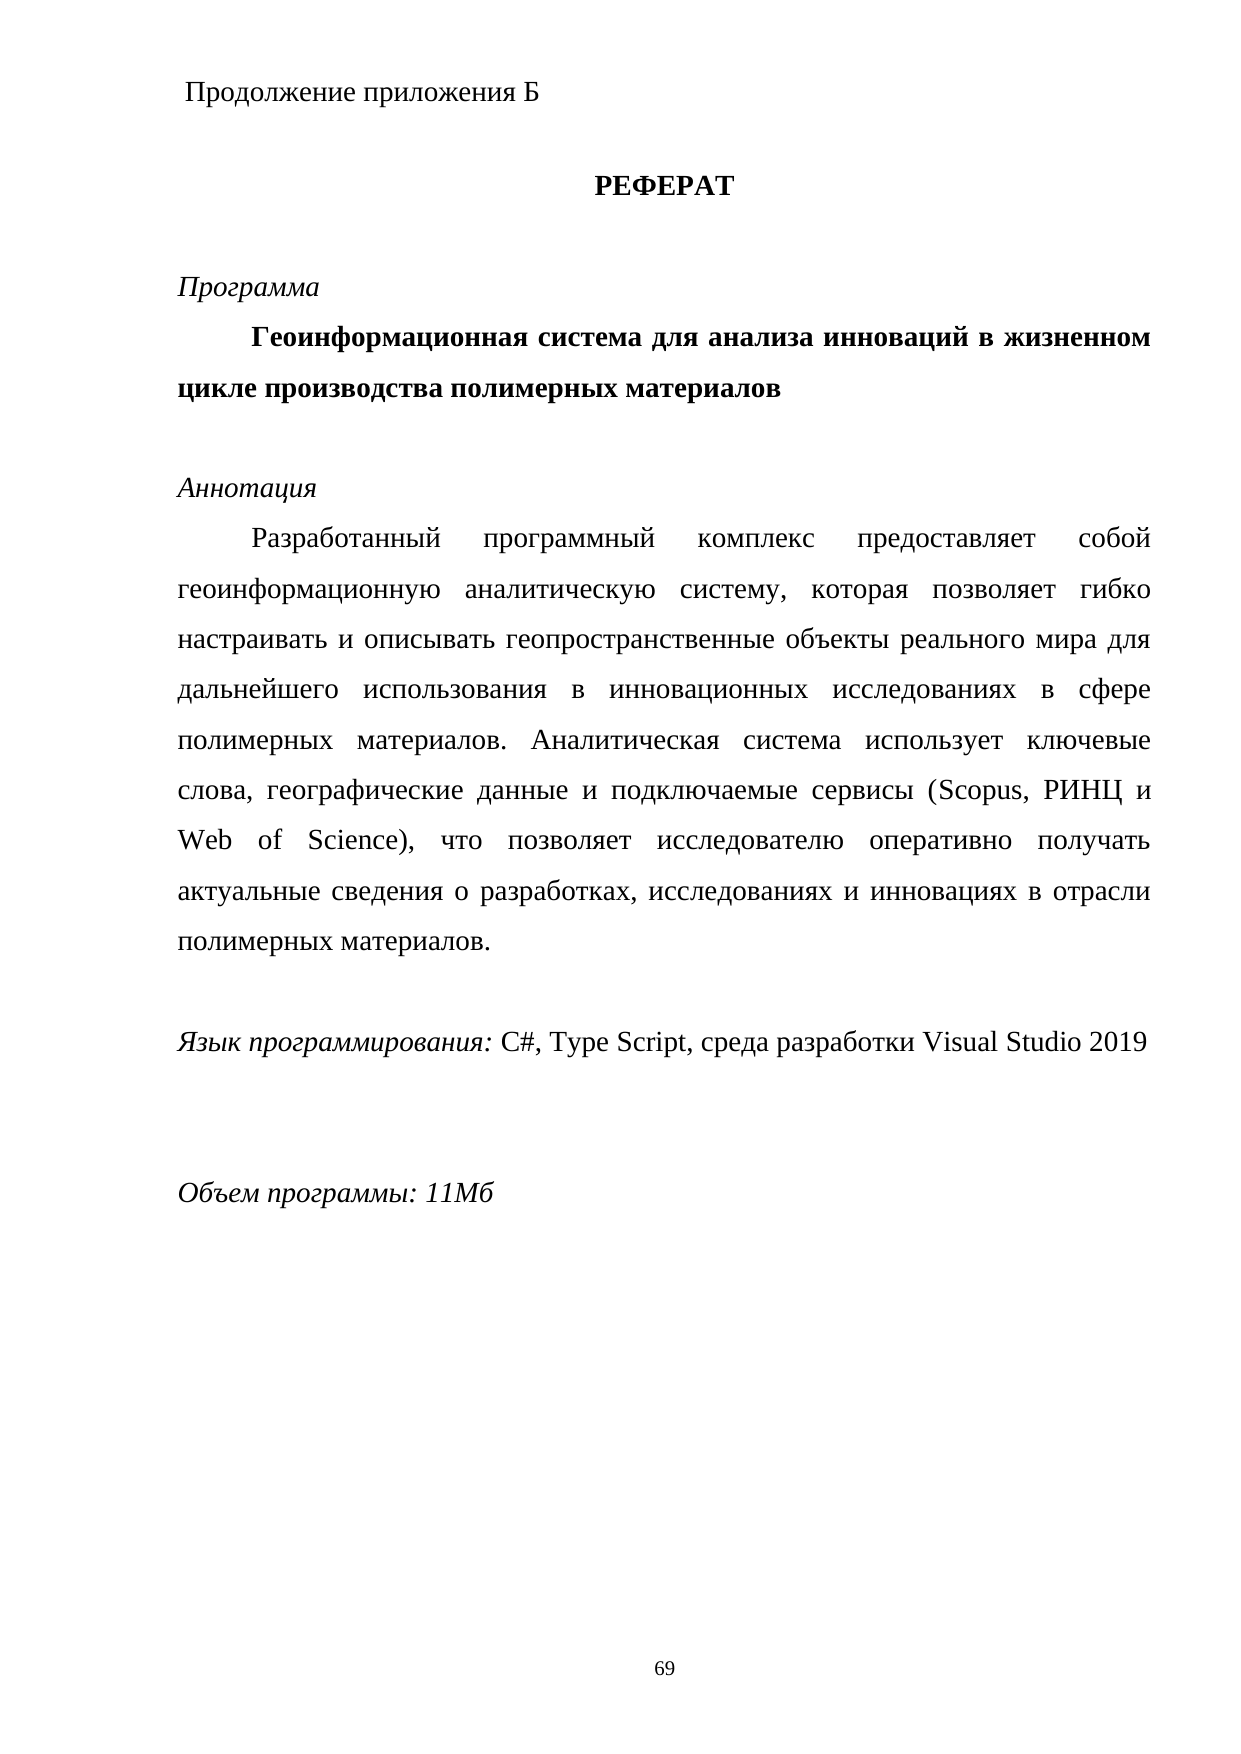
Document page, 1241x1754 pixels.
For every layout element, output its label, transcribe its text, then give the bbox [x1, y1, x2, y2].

text Разработанный программный комплекс предоставляет собой геоинформационную аналитическую систему, которая позволяет гибко настраивать и описывать геопространственные объекты реального мира для дальнейшего использования в инновационных исследованиях в сфере полимерных материалов. Аналитическая система использует ключевые слова, географические данные и подключаемые сервисы (Scopus, РИНЦ и Web of Science), что позволяет исследователю оперативно получать актуальные сведения о разработках, исследованиях и инновациях в отрасли полимерных материалов. [177, 521, 1152, 957]
text Аннотация [177, 470, 1152, 504]
text Программа [177, 269, 1152, 303]
text Объем программы: 11Мб [177, 1175, 1152, 1208]
text Геоинформационная система для анализа инноваций в жизненном цикле производства полимерных материалов [177, 319, 1152, 403]
text Язык программирования: C#, Type Script, среда разработки Visual Studio 2019 [177, 1024, 1152, 1057]
text РЕФЕРАТ [177, 168, 1152, 202]
